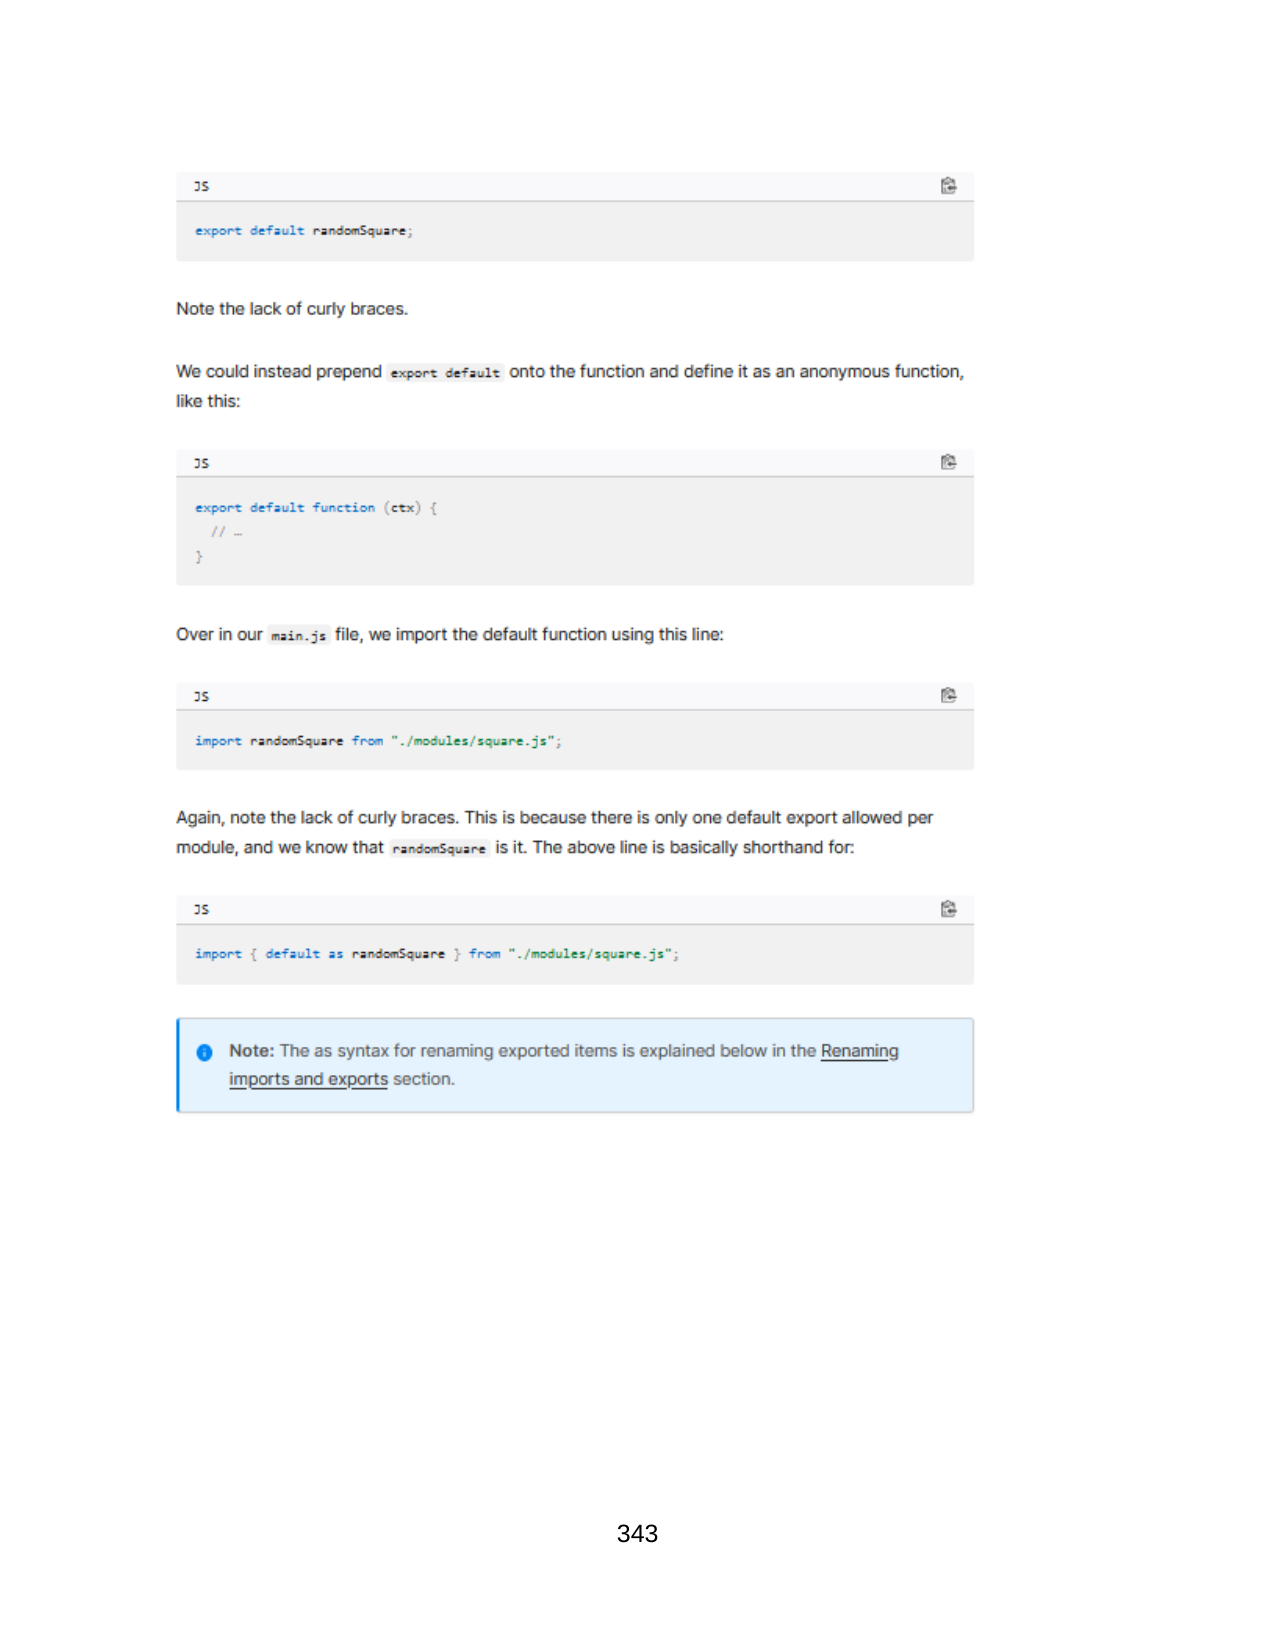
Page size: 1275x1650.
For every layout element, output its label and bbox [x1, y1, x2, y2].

picture [150, 150, 1001, 1143]
